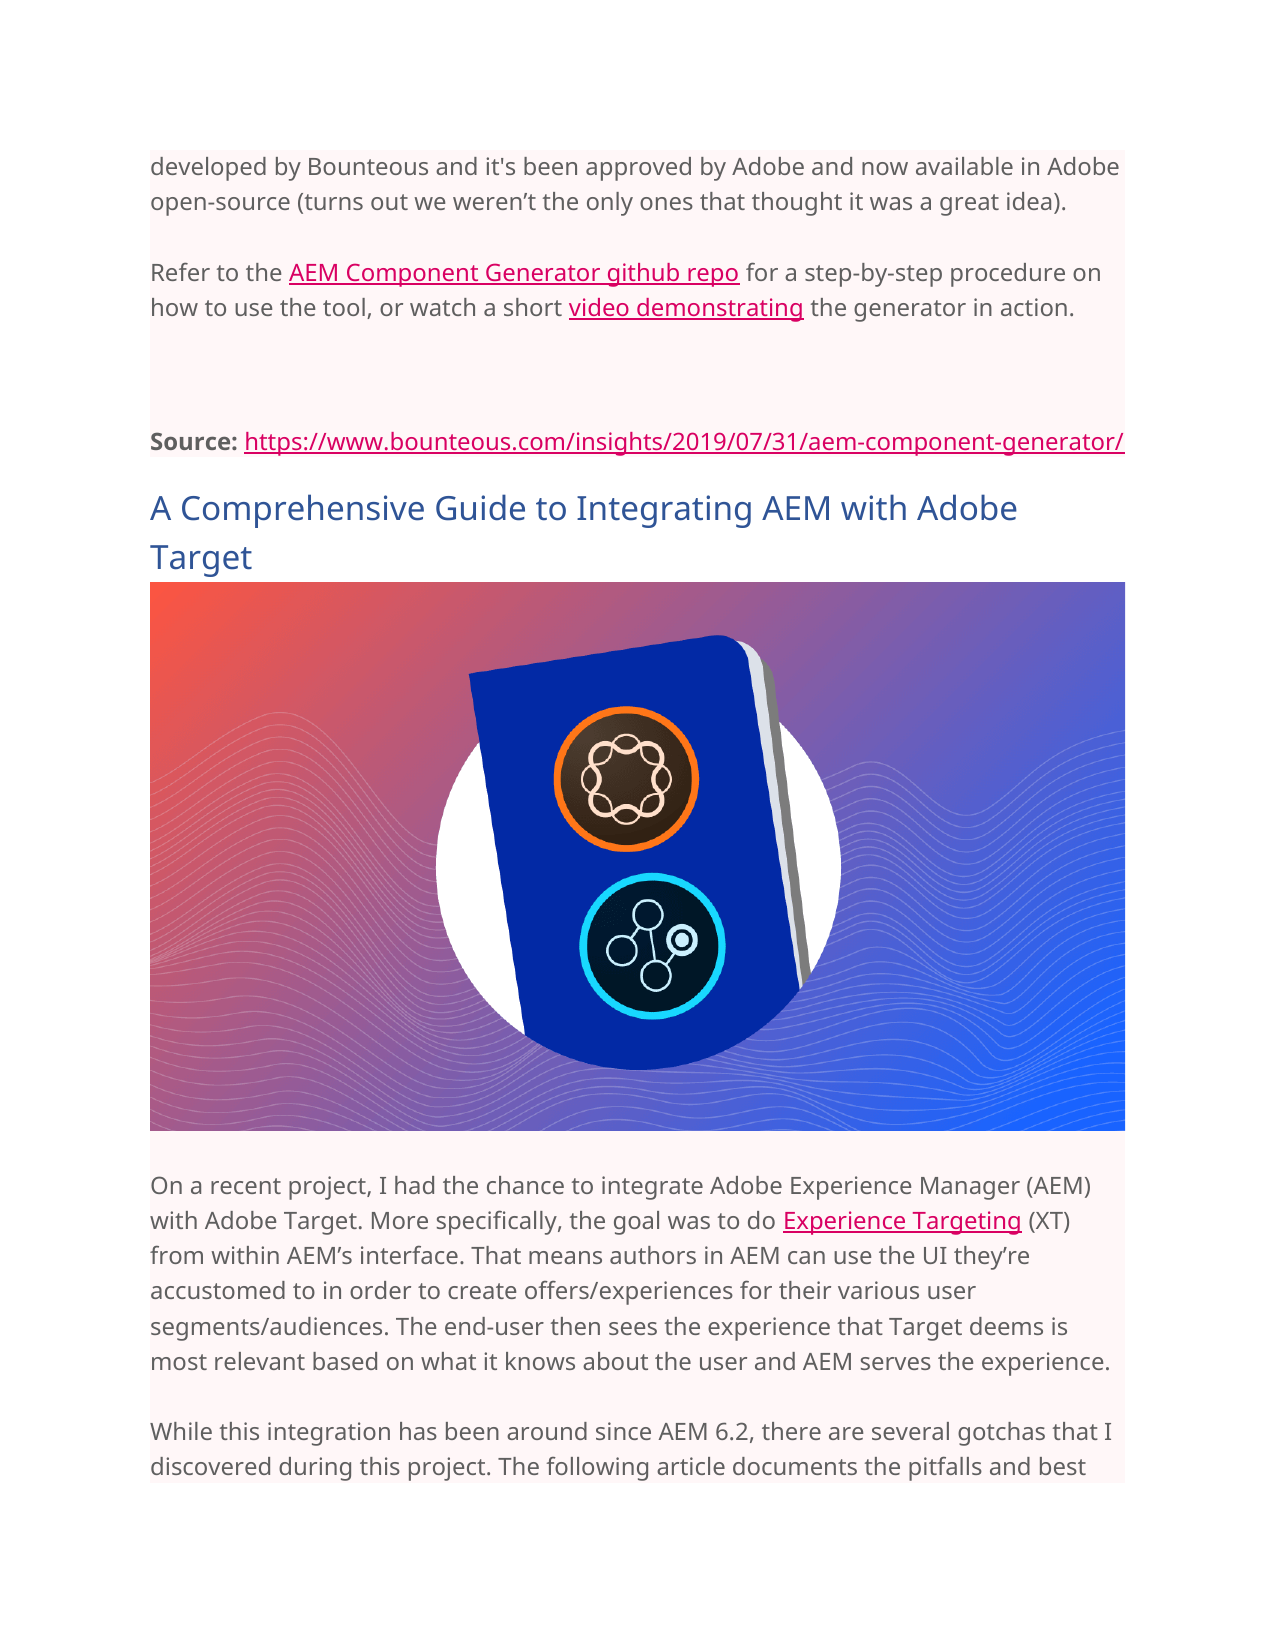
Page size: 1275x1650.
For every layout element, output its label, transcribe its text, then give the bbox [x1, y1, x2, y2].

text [150, 150, 1125, 323]
picture [150, 582, 1125, 1131]
subtitle A Comprehensive Guide to Integrating AEM with Adobe Target [150, 484, 1125, 579]
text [150, 1131, 1125, 1483]
text Source: https://www.bounteous.com/insights/2019/07/31/aem-component-generator/ [150, 424, 1125, 457]
